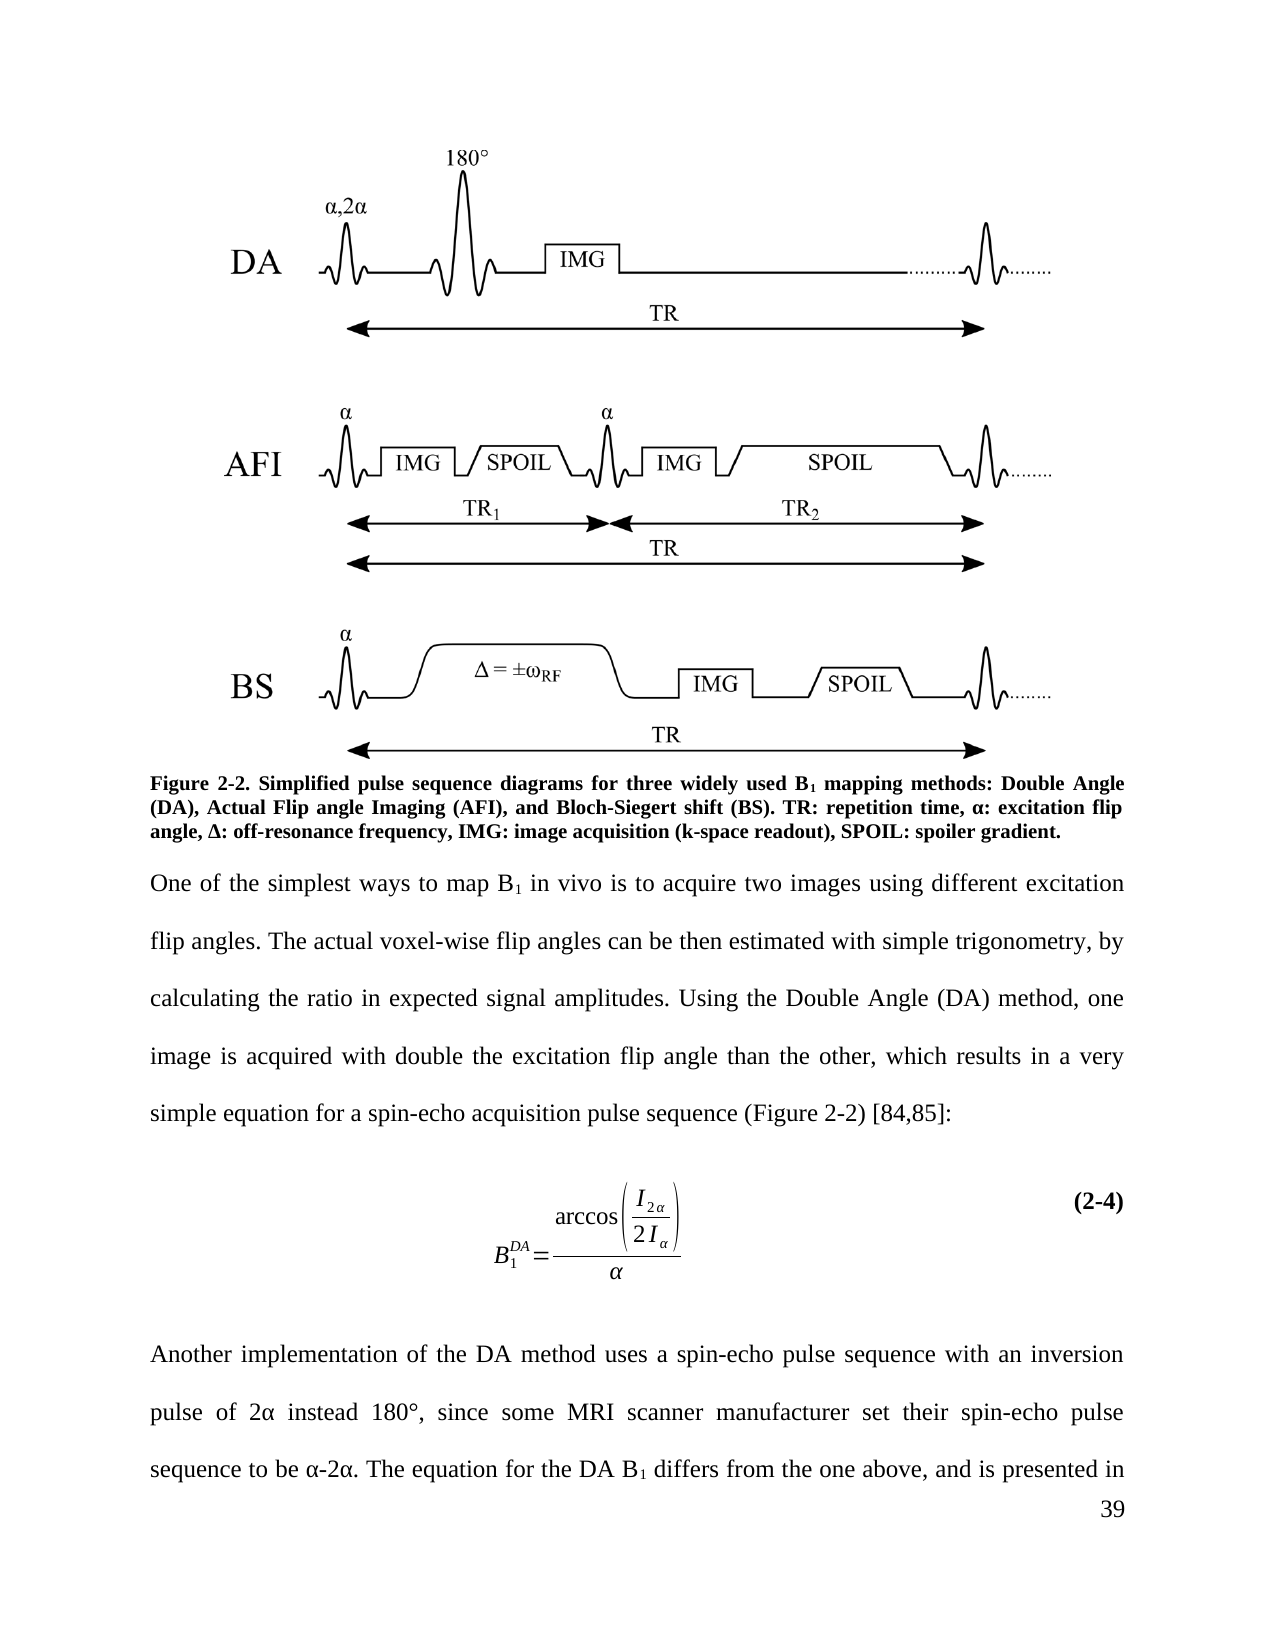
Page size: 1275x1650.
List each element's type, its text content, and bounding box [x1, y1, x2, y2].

table_header (2-4) [1025, 1181, 1135, 1339]
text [150, 1339, 1125, 1483]
picture [224, 150, 1051, 759]
text One of the simplest ways to map B1 in vivo is to acquire two images using different excitation flip angles. The actual voxel-wise flip angles can be then estimated with simple trigonometry, by calculating the ratio in expected signal amplitudes. Using the Double Angle (DA) method, one image is acquired with double the excitation flip angle than the other, which results in a very simple equation for a spin-echo acquisition pulse sequence (Figure 2-2) [84,85]: [150, 868, 1125, 1127]
table_header [150, 1181, 1025, 1339]
